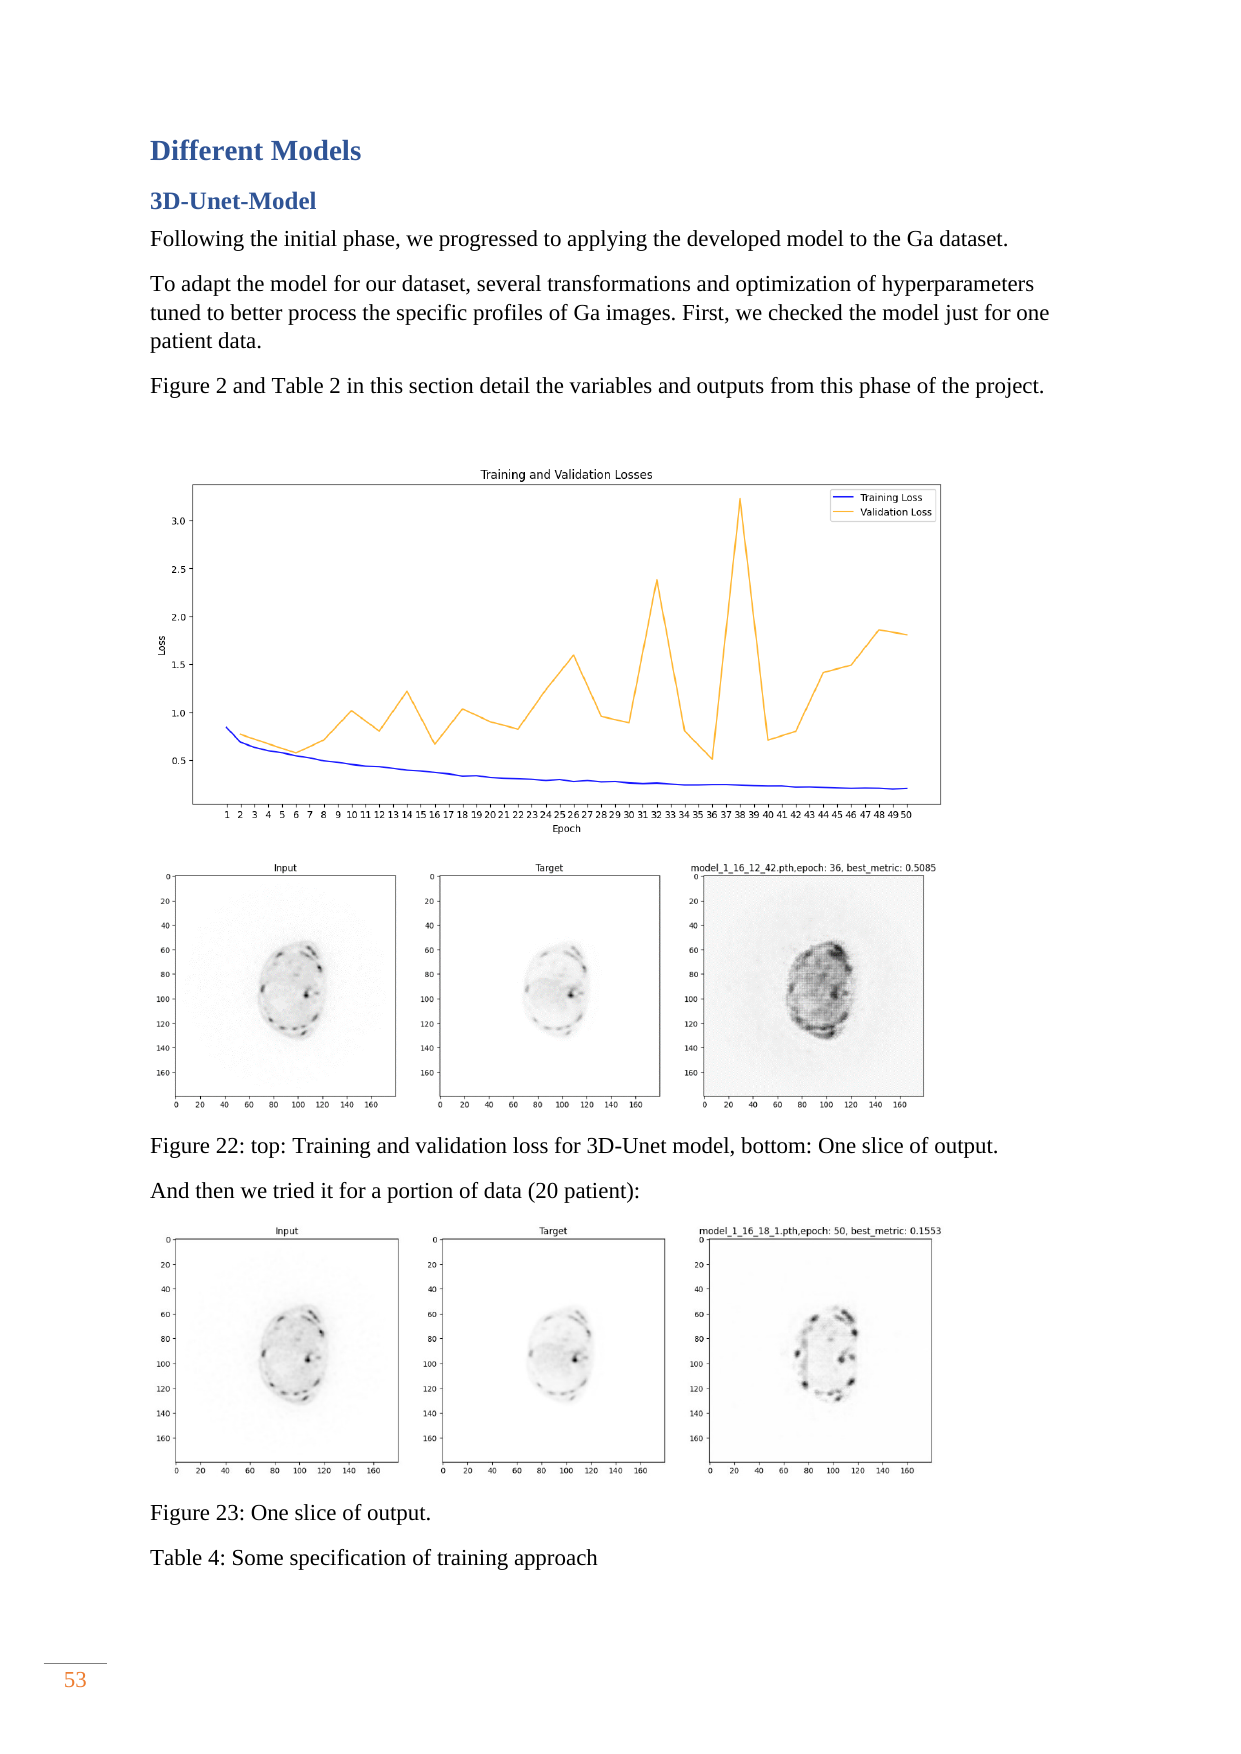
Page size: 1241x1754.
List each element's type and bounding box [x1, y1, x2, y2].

picture [150, 462, 947, 840]
picture [150, 858, 940, 1114]
picture [150, 1222, 946, 1480]
